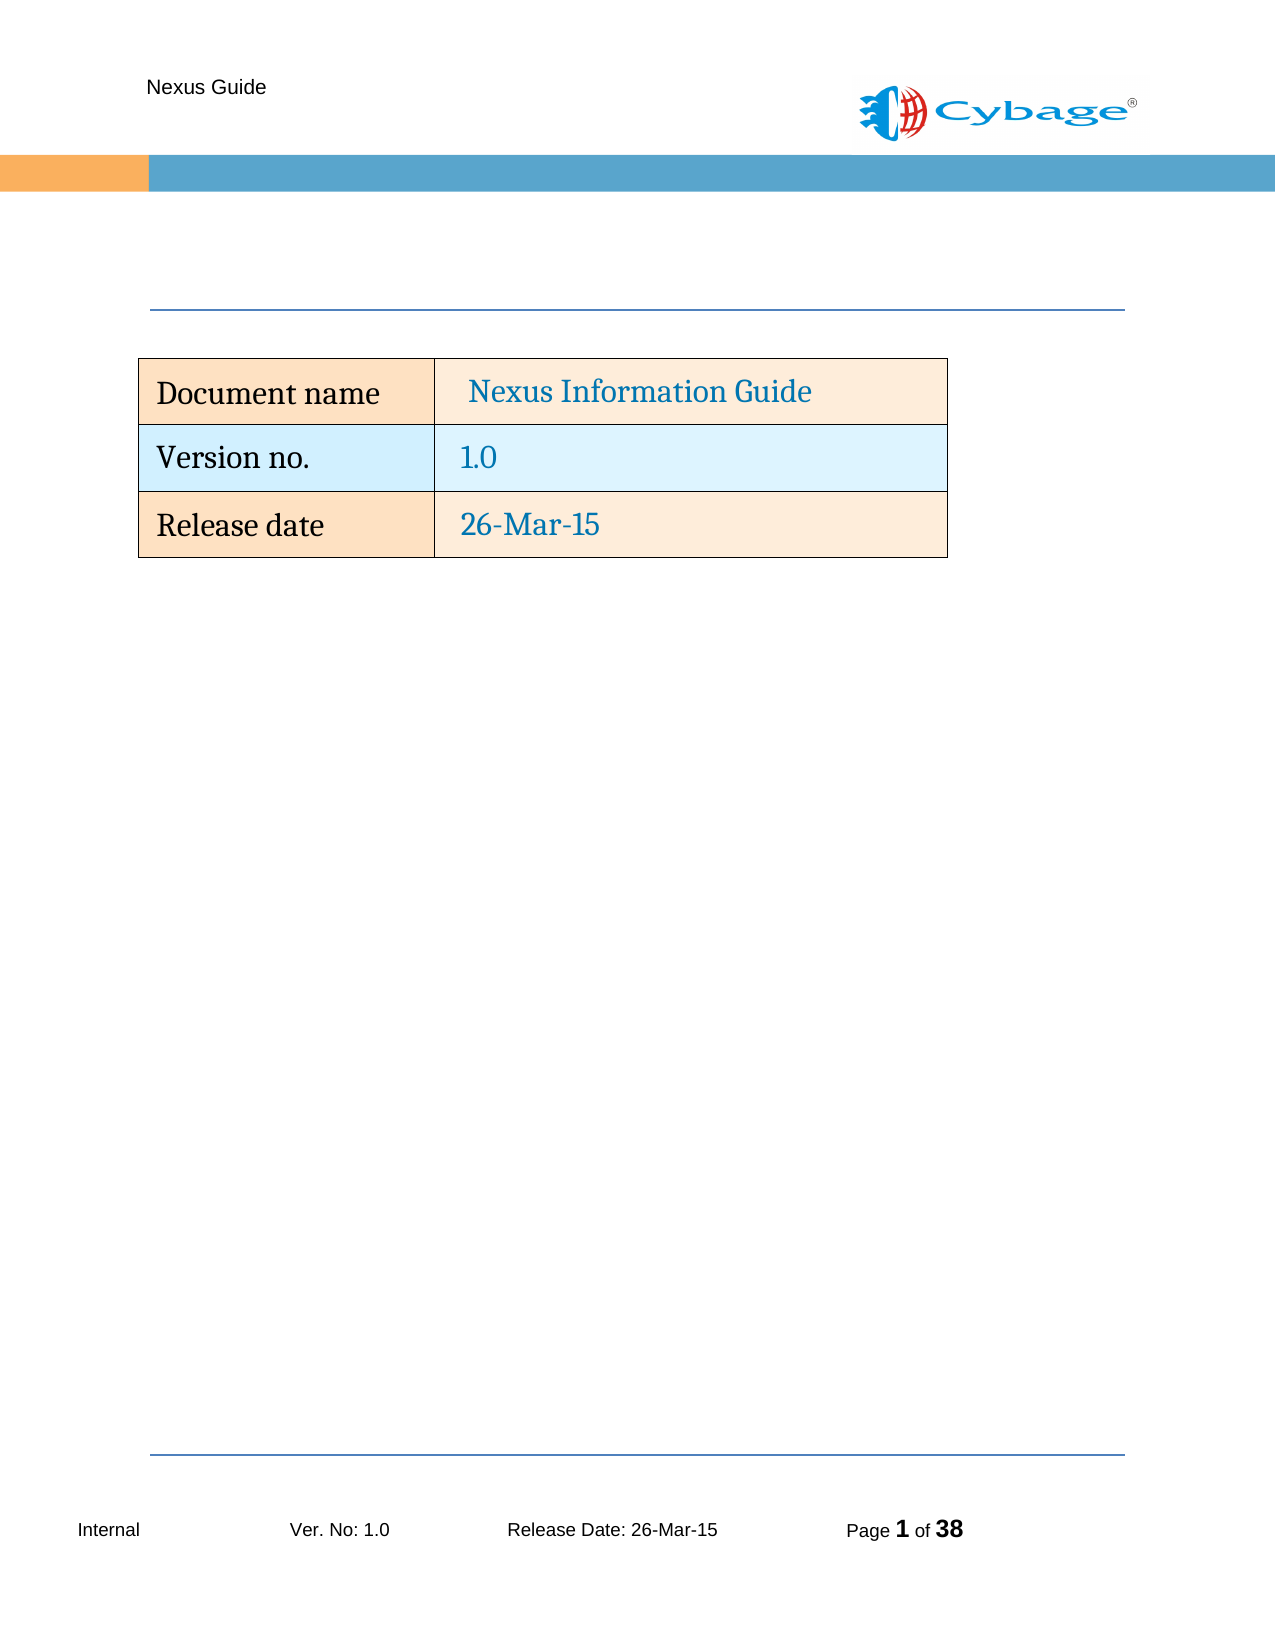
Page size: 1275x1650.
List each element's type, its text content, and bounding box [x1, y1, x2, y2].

table_header Nexus Information Guide [435, 359, 947, 424]
picture [851, 75, 1150, 155]
table_cell Release date [139, 492, 434, 557]
table_cell 1.0 [435, 425, 947, 491]
table_cell Version no. [139, 425, 434, 491]
table_header Document name [139, 359, 434, 424]
table_cell 26-Mar-15 [435, 492, 947, 557]
